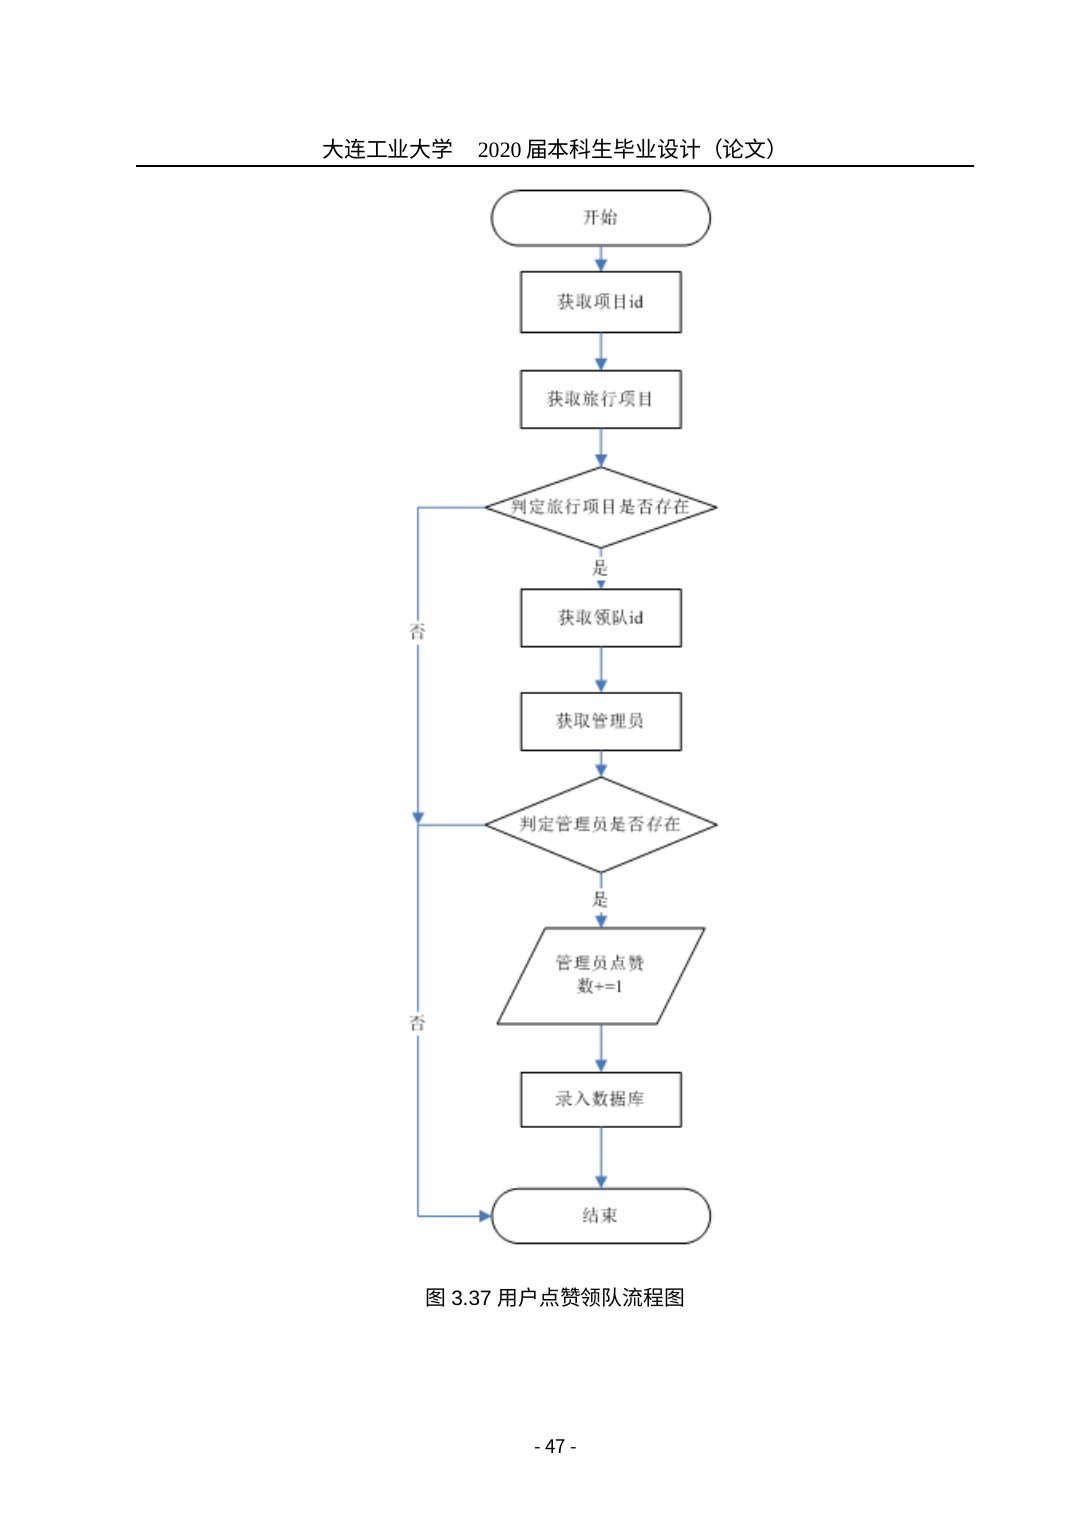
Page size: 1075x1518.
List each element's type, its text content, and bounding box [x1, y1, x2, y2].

picture [387, 174, 724, 1262]
text 图 3.37 用户点赞领队流程图 [136, 1280, 974, 1312]
